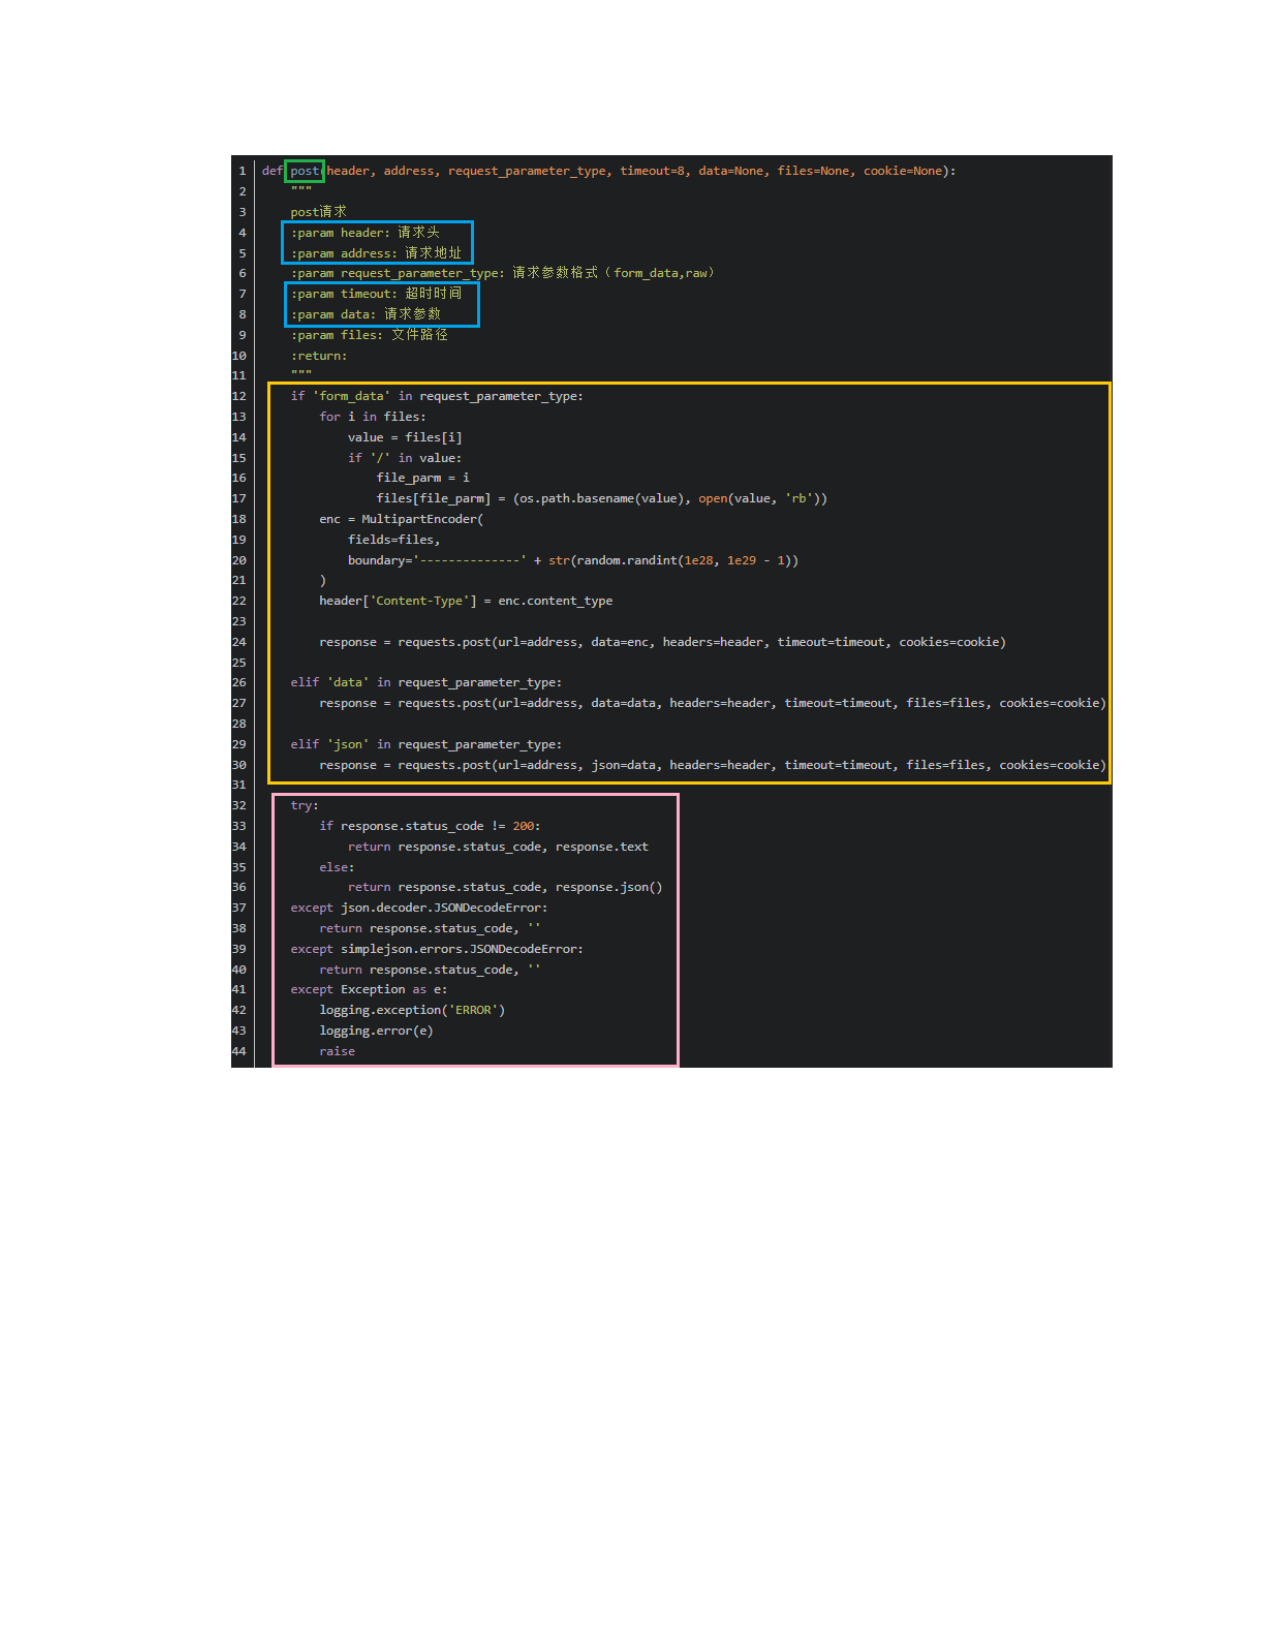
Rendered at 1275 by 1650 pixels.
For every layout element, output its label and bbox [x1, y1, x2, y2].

picture [225, 150, 1124, 1076]
